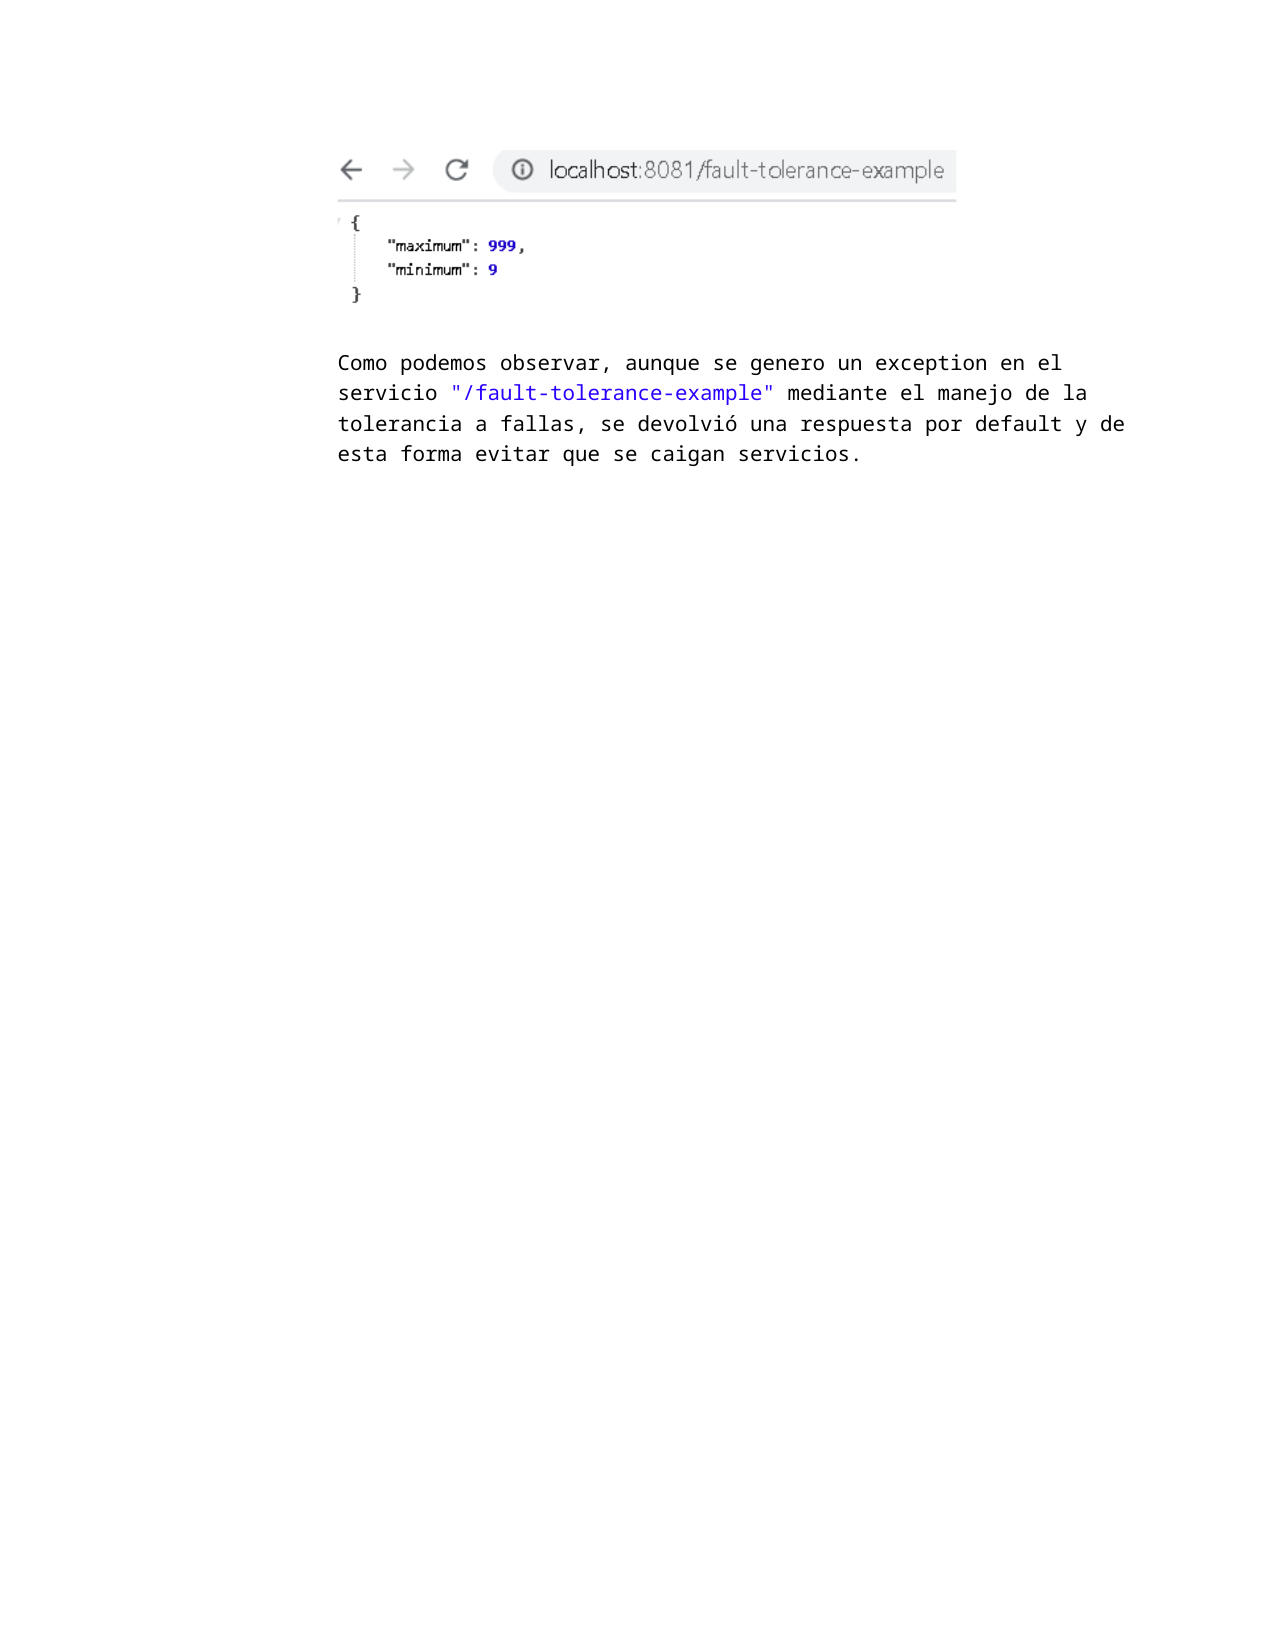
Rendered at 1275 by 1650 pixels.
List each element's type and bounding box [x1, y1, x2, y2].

picture [337, 150, 957, 315]
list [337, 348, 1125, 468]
